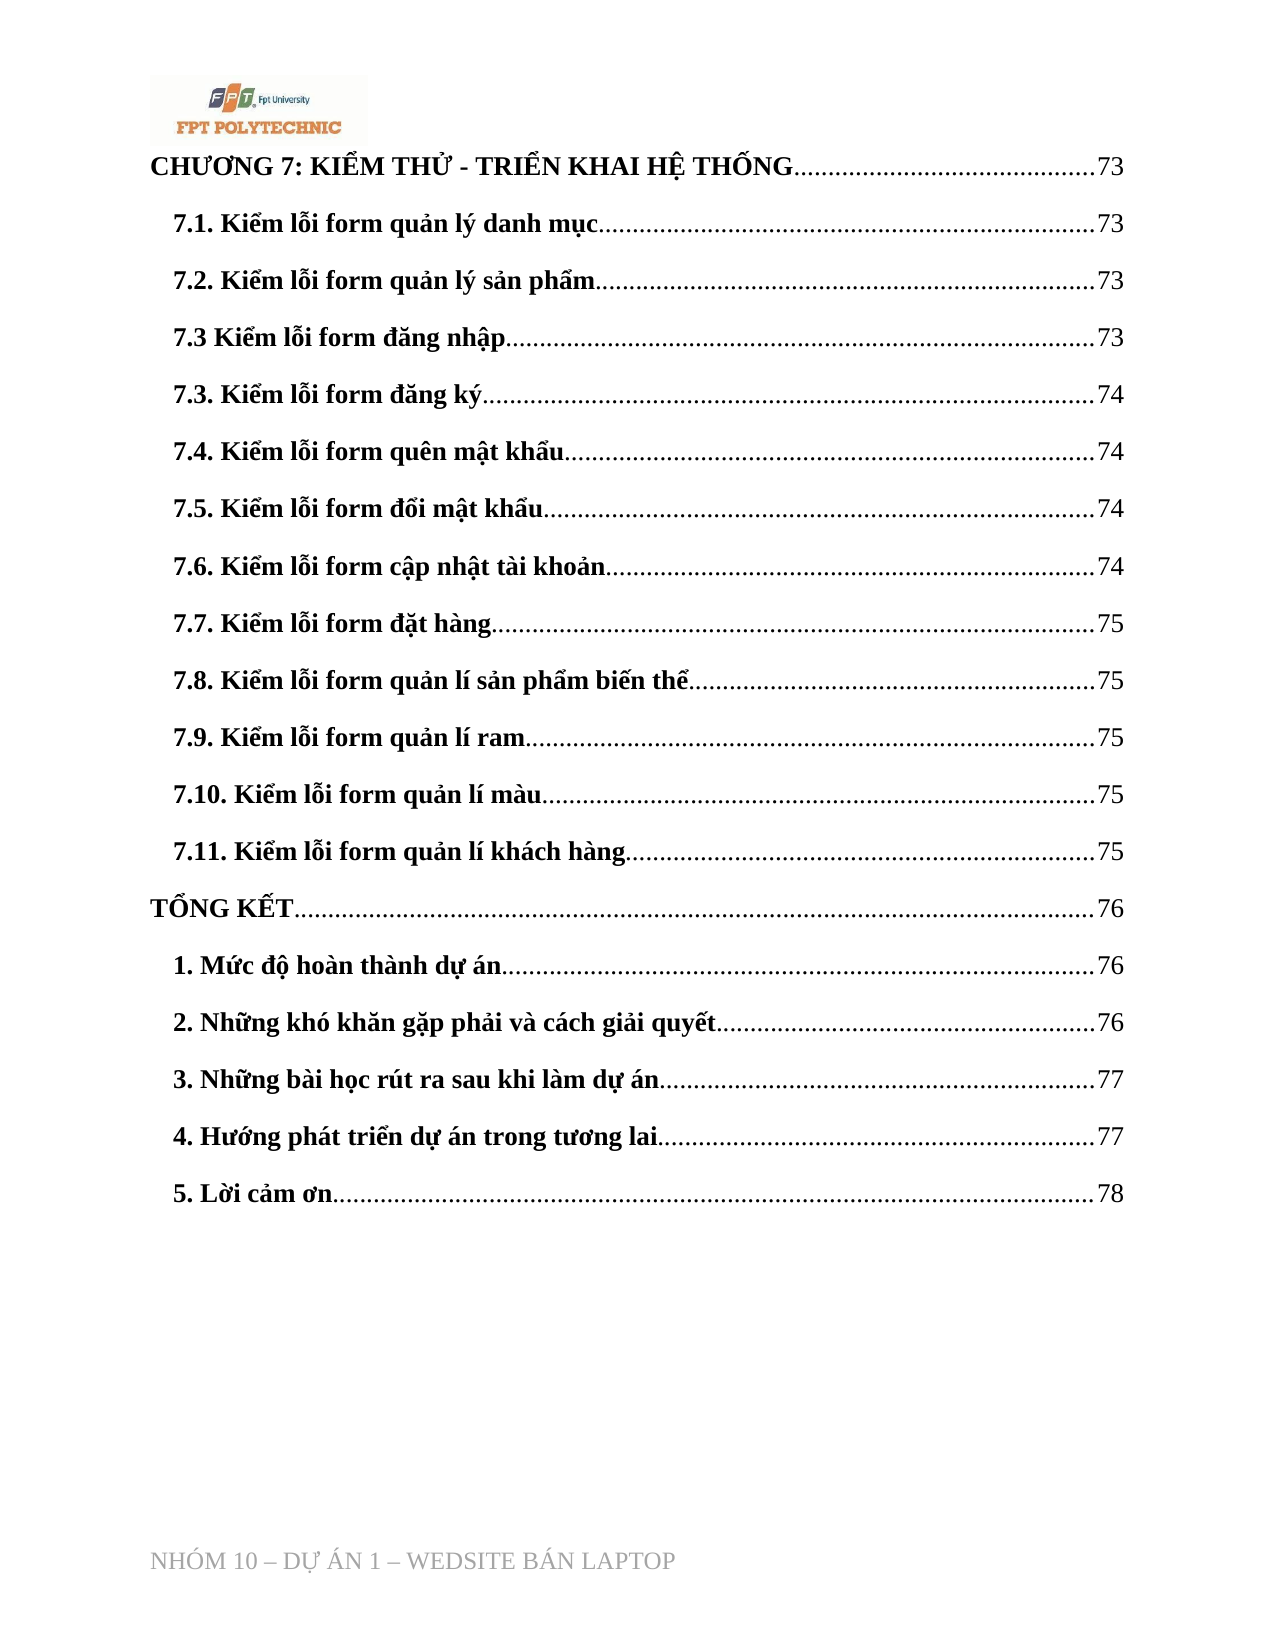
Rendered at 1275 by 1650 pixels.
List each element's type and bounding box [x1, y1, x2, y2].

picture [150, 75, 368, 146]
